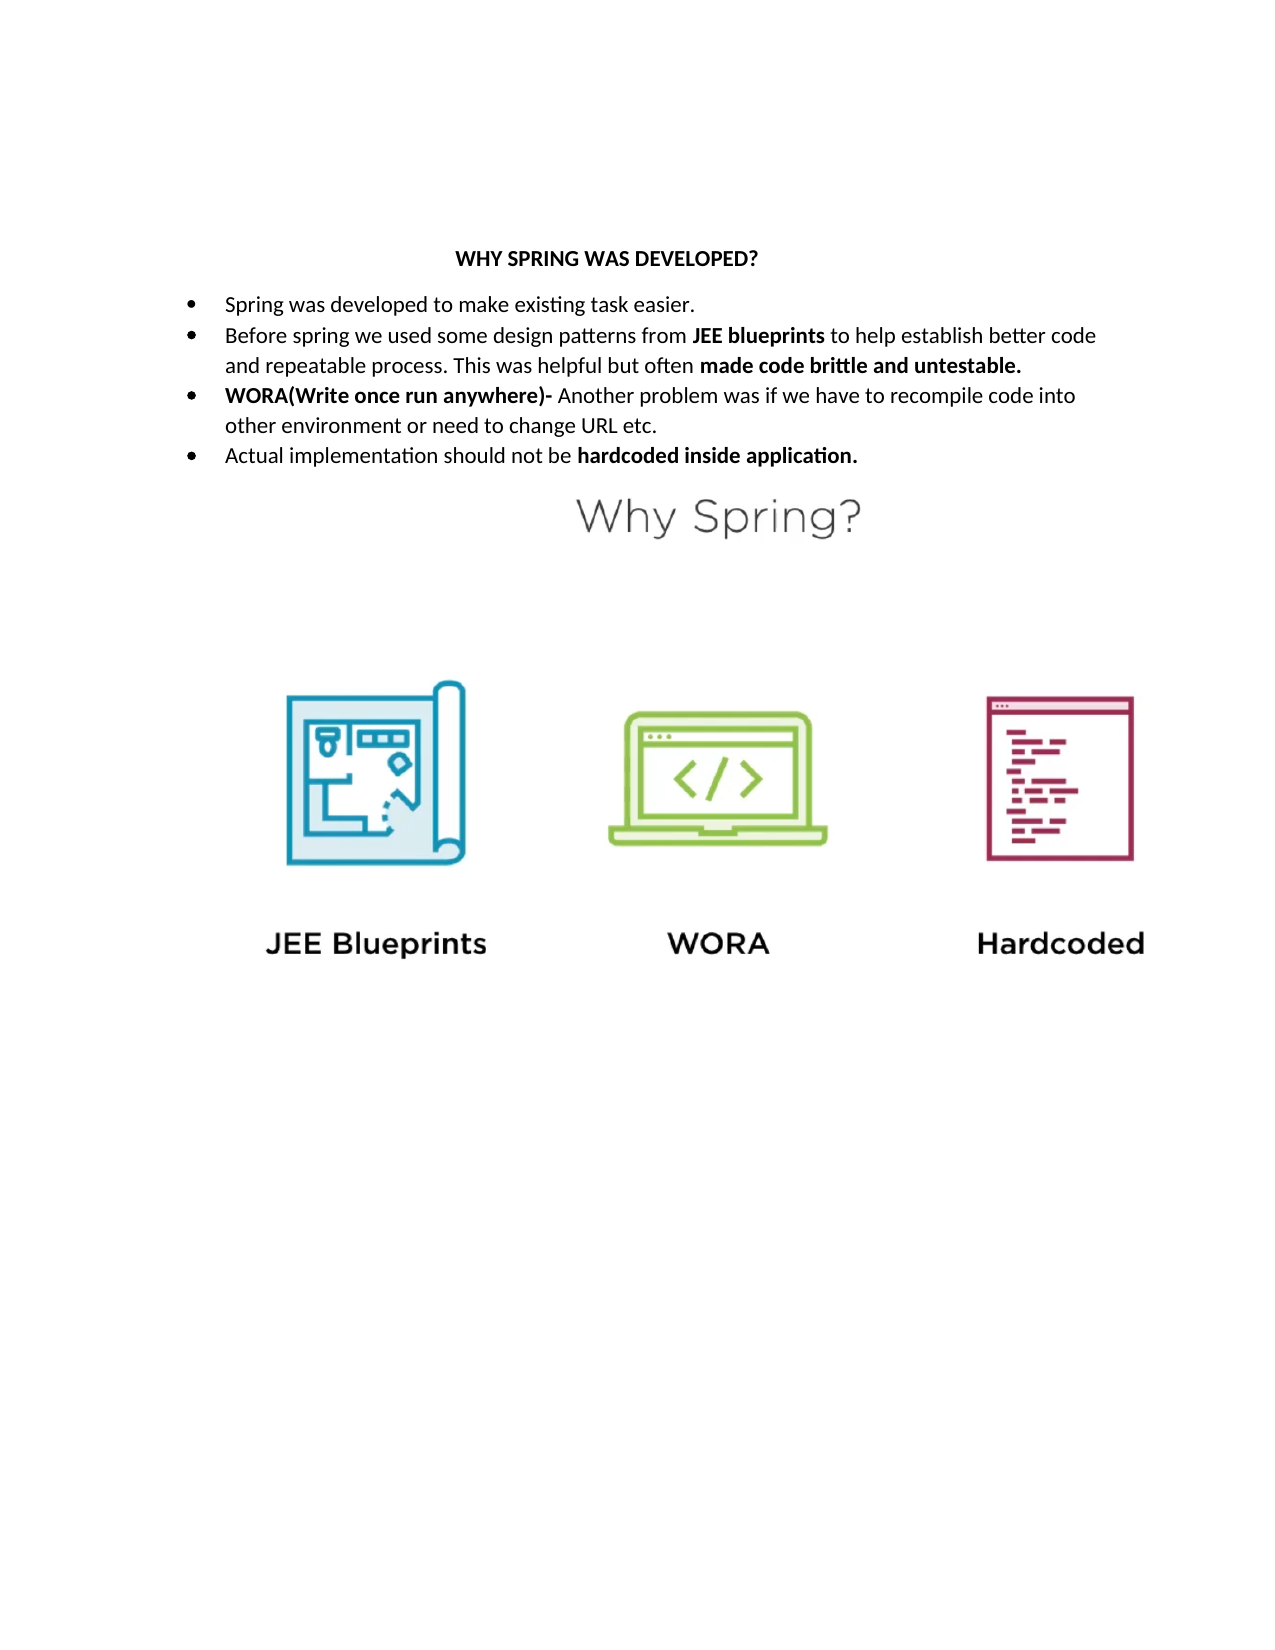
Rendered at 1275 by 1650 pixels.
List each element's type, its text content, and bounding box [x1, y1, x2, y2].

picture [225, 471, 1200, 992]
list Before spring we used some design patterns from JEE blueprints to help establish better code and repeatable process. This was helpful but often made code brittle and untestable. [187, 321, 1125, 379]
text WHY SPRING WAS DEVELOPED? [150, 244, 1125, 272]
list Actual implementation should not be hardcoded inside application. [187, 442, 1125, 470]
list Spring was developed to make existing task easier. [187, 291, 1125, 319]
list WORA(Write once run anywhere)- Another problem was if we have to recompile code into other environment or need to change URL etc. [187, 381, 1125, 439]
